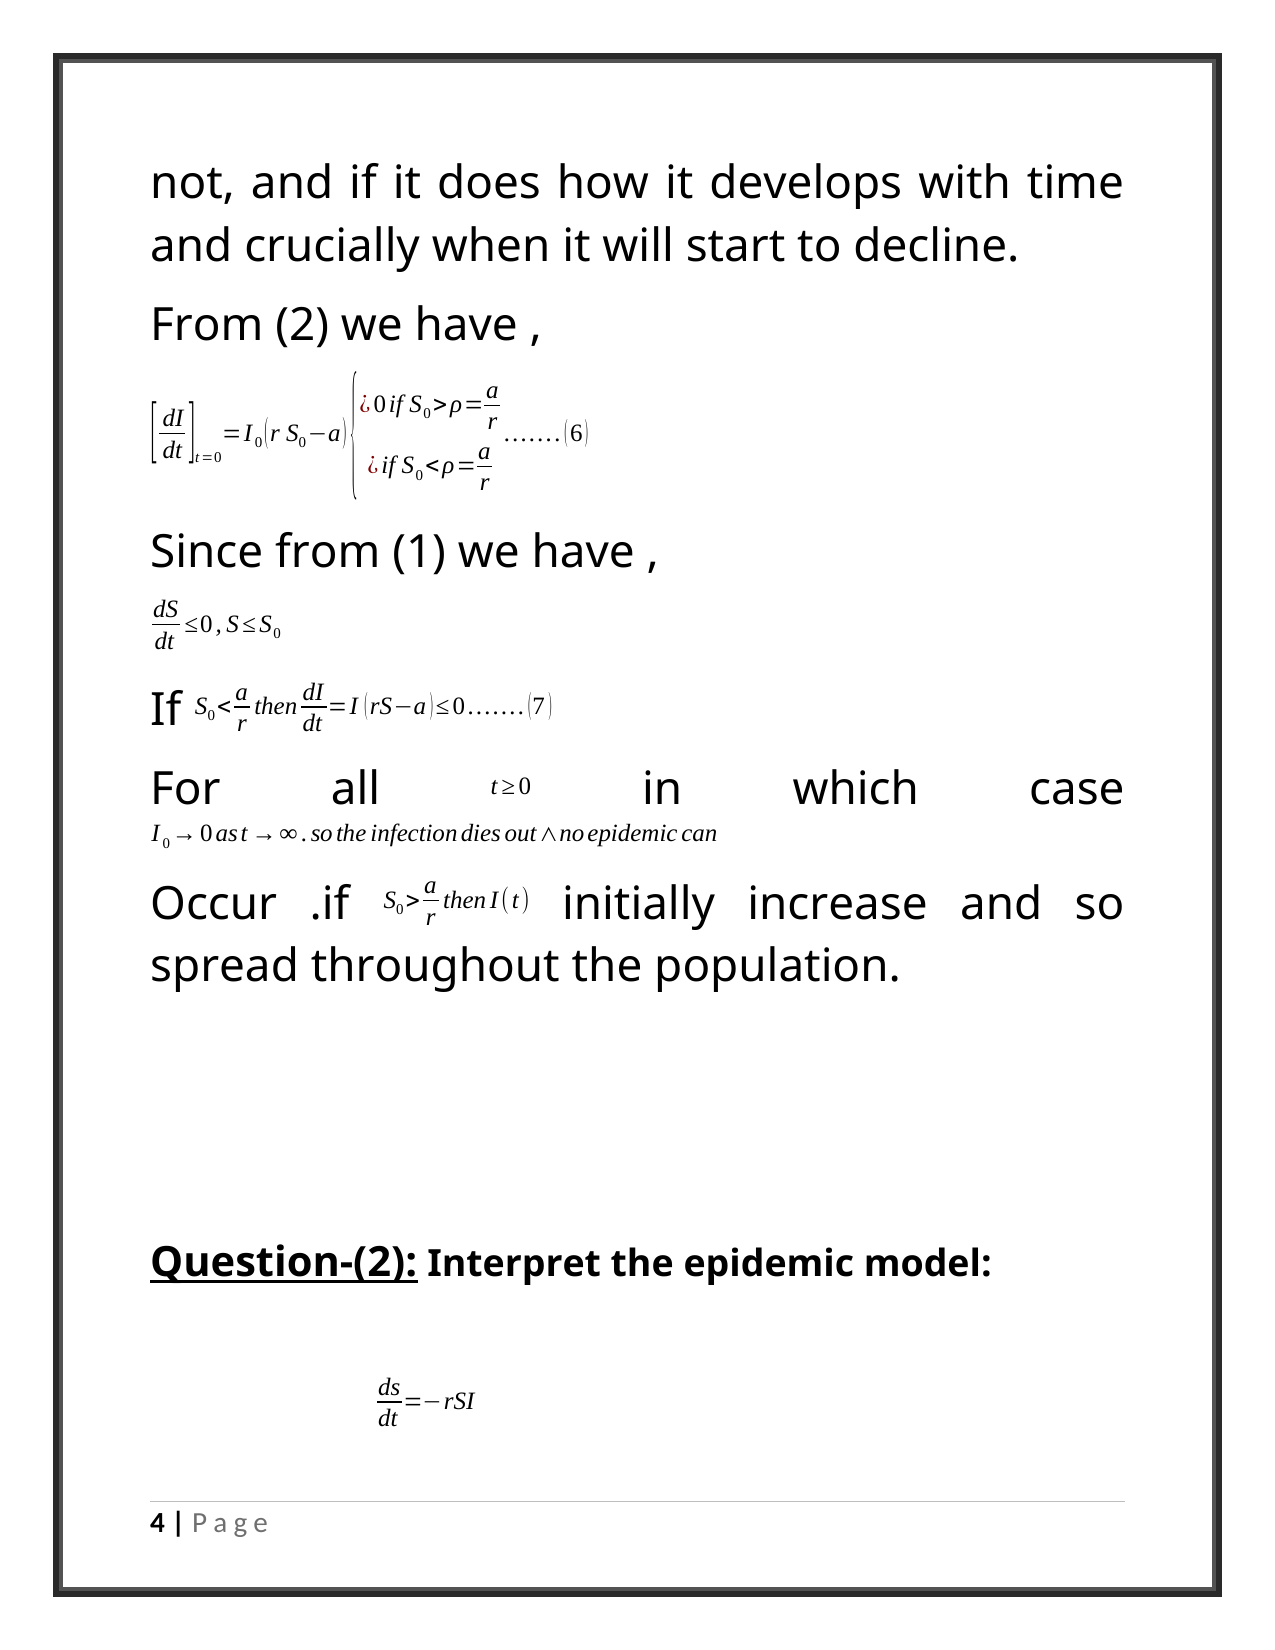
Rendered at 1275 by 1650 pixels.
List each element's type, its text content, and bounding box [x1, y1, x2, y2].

text Occur .if initially increase and so spread throughout the population. [150, 870, 1125, 995]
text Question-(2): Interpret the epidemic model: [150, 1232, 1125, 1289]
text Since from (1) we have , [150, 518, 1125, 581]
text For all in which case [150, 756, 1125, 853]
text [150, 150, 1125, 275]
text From (2) we have , [150, 291, 1125, 354]
text If [150, 676, 1125, 739]
